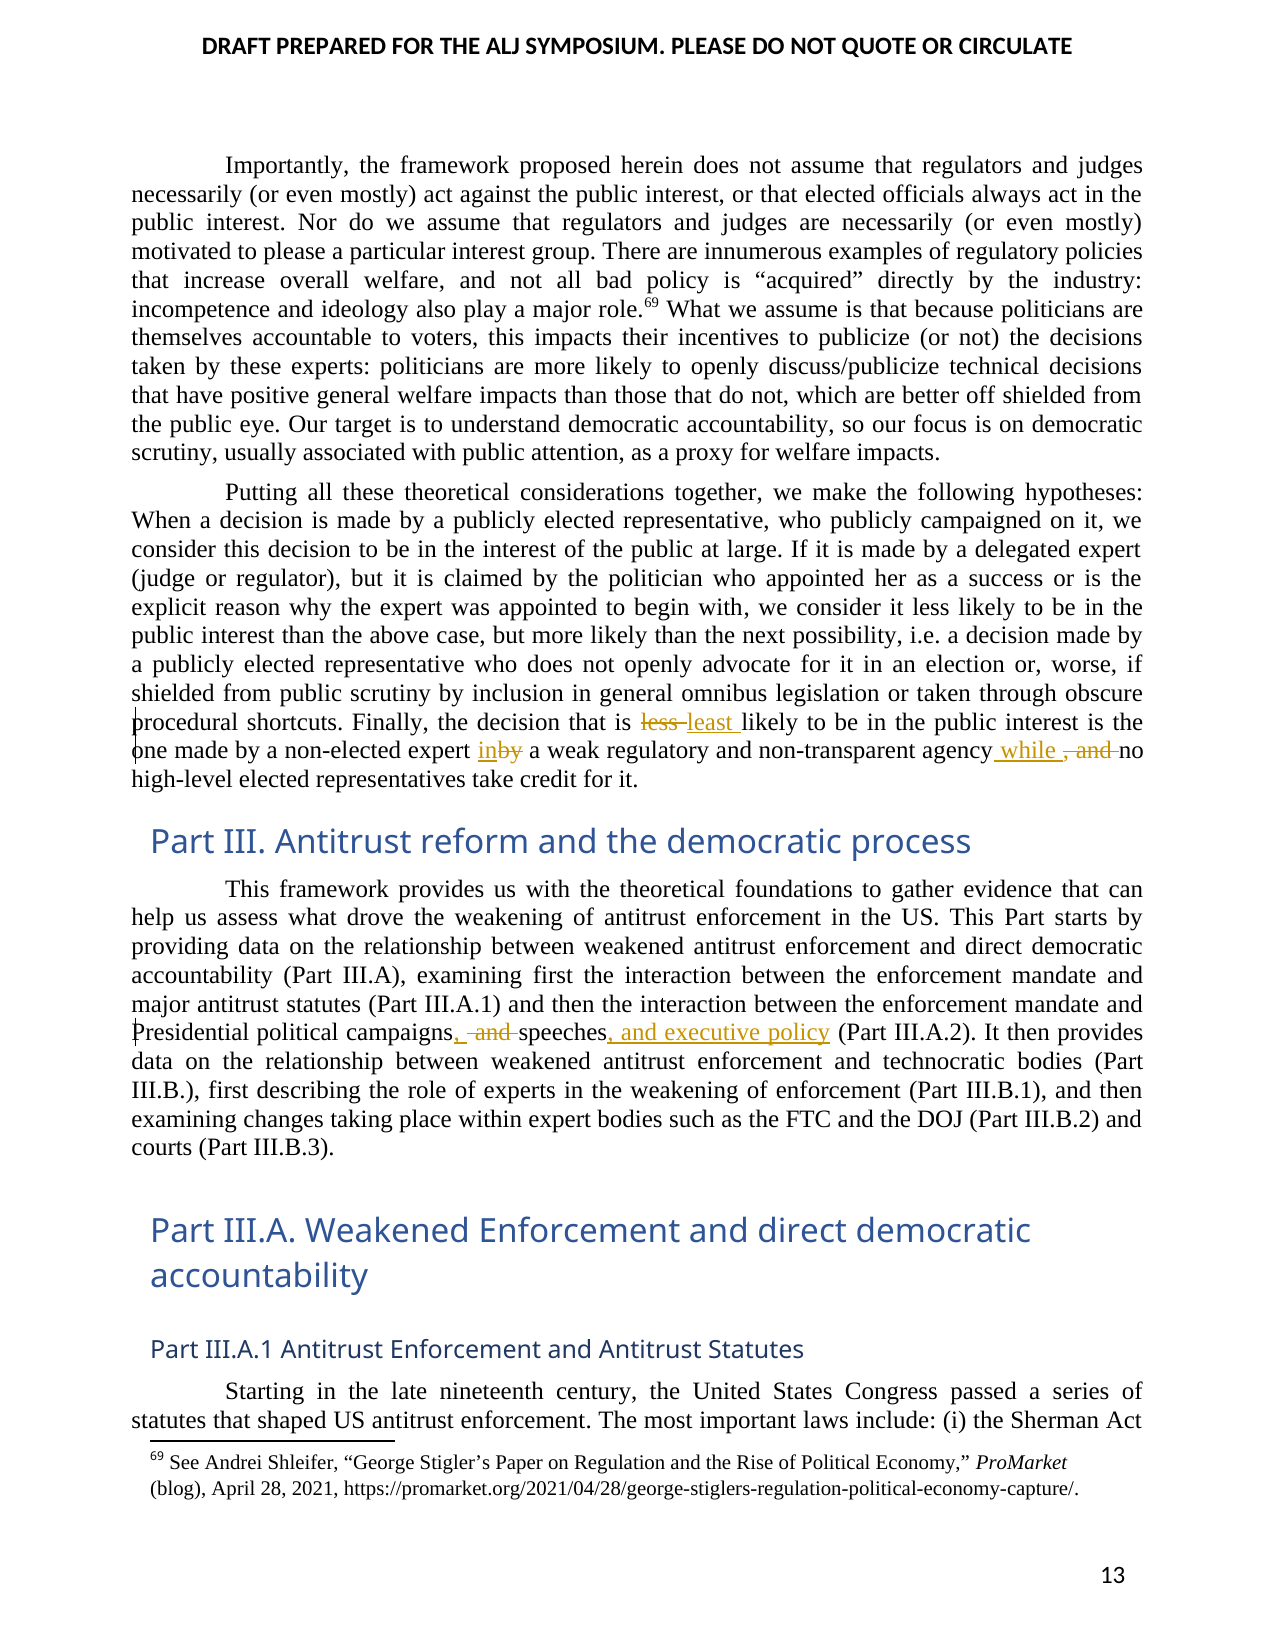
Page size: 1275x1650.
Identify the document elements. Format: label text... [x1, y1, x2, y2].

text Importantly, the framework proposed herein does not assume that regulators and judges necessarily (or even mostly) act against the public interest, or that elected officials always act in the public interest. Nor do we assume that regulators and judges are necessarily (or even mostly) motivated to please a particular interest group. There are innumerous examples of regulatory policies that increase overall welfare, and not all bad policy is “acquired” directly by the industry: incompetence and ideology also play a major role. What we assume is that because politicians are themselves accountable to voters, this impacts their incentives to publicize (or not) the decisions taken by these experts: politicians are more likely to openly discuss/publicize technical decisions that have positive general welfare impacts than those that do not, which are better off shielded from the public eye. Our target is to understand democratic accountability, so our focus is on democratic scrutiny, usually associated with public attention, as a proxy for welfare impacts. [131, 150, 1144, 466]
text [131, 1376, 1144, 1434]
text This framework provides us with the theoretical foundations to gather evidence that can help us assess what drove the weakening of antitrust enforcement in the US. This Part starts by providing data on the relationship between weakened antitrust enforcement and direct democratic accountability (Part III.A), examining first the interaction between the enforcement mandate and major antitrust statutes (Part III.A.1) and then the interaction between the enforcement mandate and Presidential political campaignsspeeches (Part III.A.2). It then provides data on the relationship between weakened antitrust enforcement and technocratic bodies (Part III.B.), first describing the role of experts in the weakening of enforcement (Part III.B.1), and then examining changes taking place within expert bodies such as the FTC and the DOJ (Part III.B.2) and courts (Part III.B.3). [131, 874, 1144, 1161]
subtitle Part III.A. Weakened Enforcement and direct democratic accountability [150, 1206, 1125, 1297]
subtitle Part III. Antitrust reform and the democratic process [150, 818, 1125, 863]
subtitle Part III.A.1 Antitrust Enforcement and Antitrust Statutes [150, 1332, 1125, 1366]
text Putting all these theoretical considerations together, we make the following hypotheses: When a decision is made by a publicly elected representative, who publicly campaigned on it, we consider this decision to be in the interest of the public at large. If it is made by a delegated expert (judge or regulator), but it is claimed by the politician who appointed her as a success or is the explicit reason why the expert was appointed to begin with, we consider it less likely to be in the public interest than the above case, but more likely than the next possibility, i.e. a decision made by a publicly elected representative who does not openly advocate for it in an election or, worse, if shielded from public scrutiny by inclusion in general omnibus legislation or taken through obscure procedural shortcuts. Finally, the decision that is likely to be in the public interest is the one made by a non-elected expert a weak regulatory and non-transparent agencyno high-level elected representatives take credit for it. [131, 477, 1144, 793]
